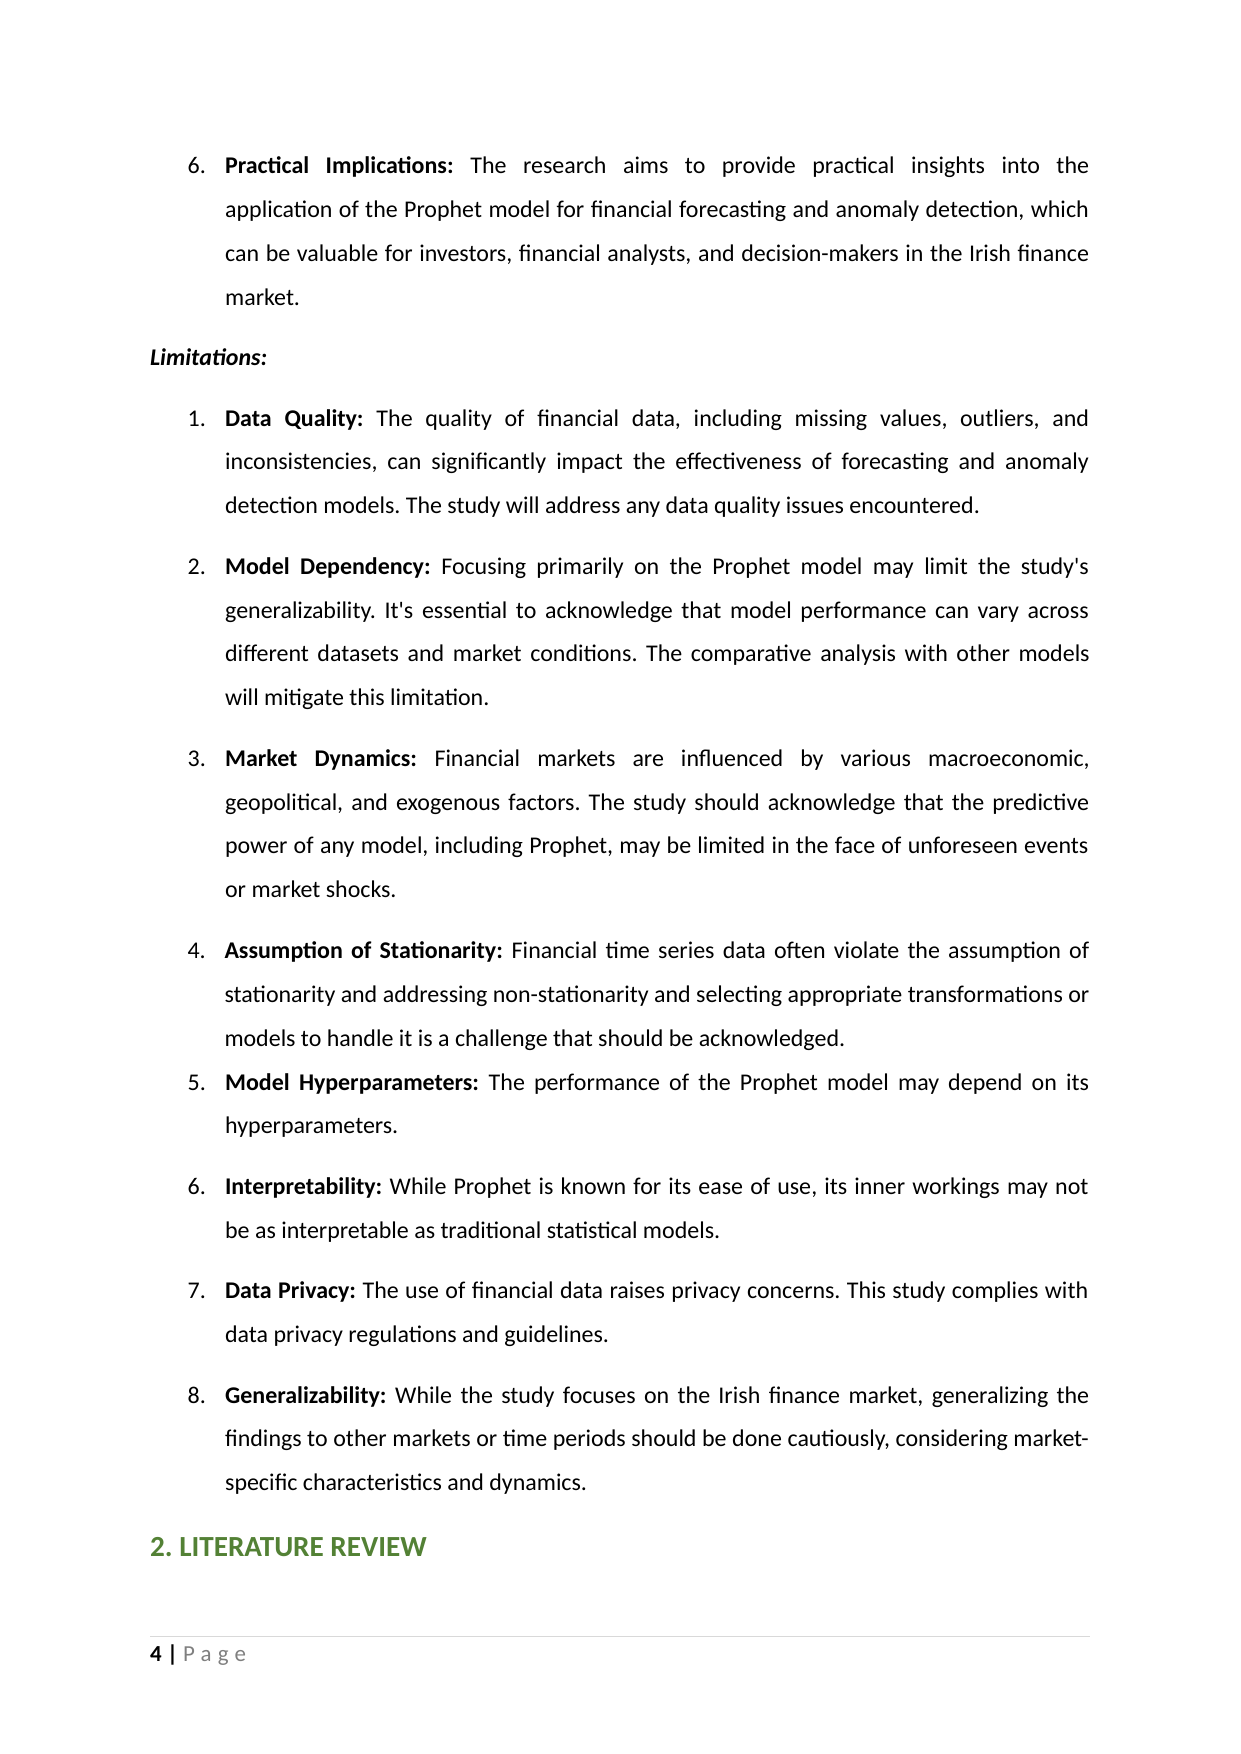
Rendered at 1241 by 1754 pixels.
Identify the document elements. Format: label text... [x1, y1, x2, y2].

list Market Dynamics: Financial markets are influenced by various macroeconomic, geopolitical, and exogenous factors. The study should acknowledge that the predictive power of any model, including Prophet, may be limited in the face of unforeseen events or market shocks. [187, 743, 1090, 904]
list Model Hyperparameters: The performance of the Prophet model may depend on its hyperparameters. [187, 1067, 1090, 1140]
list Data Quality: The quality of financial data, including missing values, outliers, and inconsistencies, can significantly impact the effectiveness of forecasting and anomaly detection models. The study will address any data quality issues encountered. [187, 403, 1090, 519]
list Interpretability: While Prophet is known for its ease of use, its inner workings may not be as interpretable as traditional statistical models. [187, 1171, 1090, 1244]
list Data Privacy: The use of financial data raises privacy concerns. This study complies with data privacy regulations and guidelines. [187, 1275, 1090, 1348]
list Model Dependency: Focusing primarily on the Prophet model may limit the study's generalizability. It's essential to acknowledge that model performance can vary across different datasets and market conditions. The comparative analysis with other models will mitigate this limitation. [187, 551, 1090, 712]
text 2. LITERATURE REVIEW [150, 1528, 1090, 1563]
text Limitations: [150, 342, 1090, 371]
list Practical Implications: The research aims to provide practical insights into the application of the Prophet model for financial forecasting and anomaly detection, which can be valuable for investors, financial analysts, and decision-makers in the Irish finance market. [187, 150, 1090, 311]
list Assumption of Stationarity: Financial time series data often violate the assumption of stationarity and addressing non-stationarity and selecting appropriate transformations or models to handle it is a challenge that should be acknowledged. [187, 935, 1090, 1052]
list Generalizability: While the study focuses on the Irish finance market, generalizing the findings to other markets or time periods should be done cautiously, considering market-specific characteristics and dynamics. [187, 1380, 1090, 1497]
